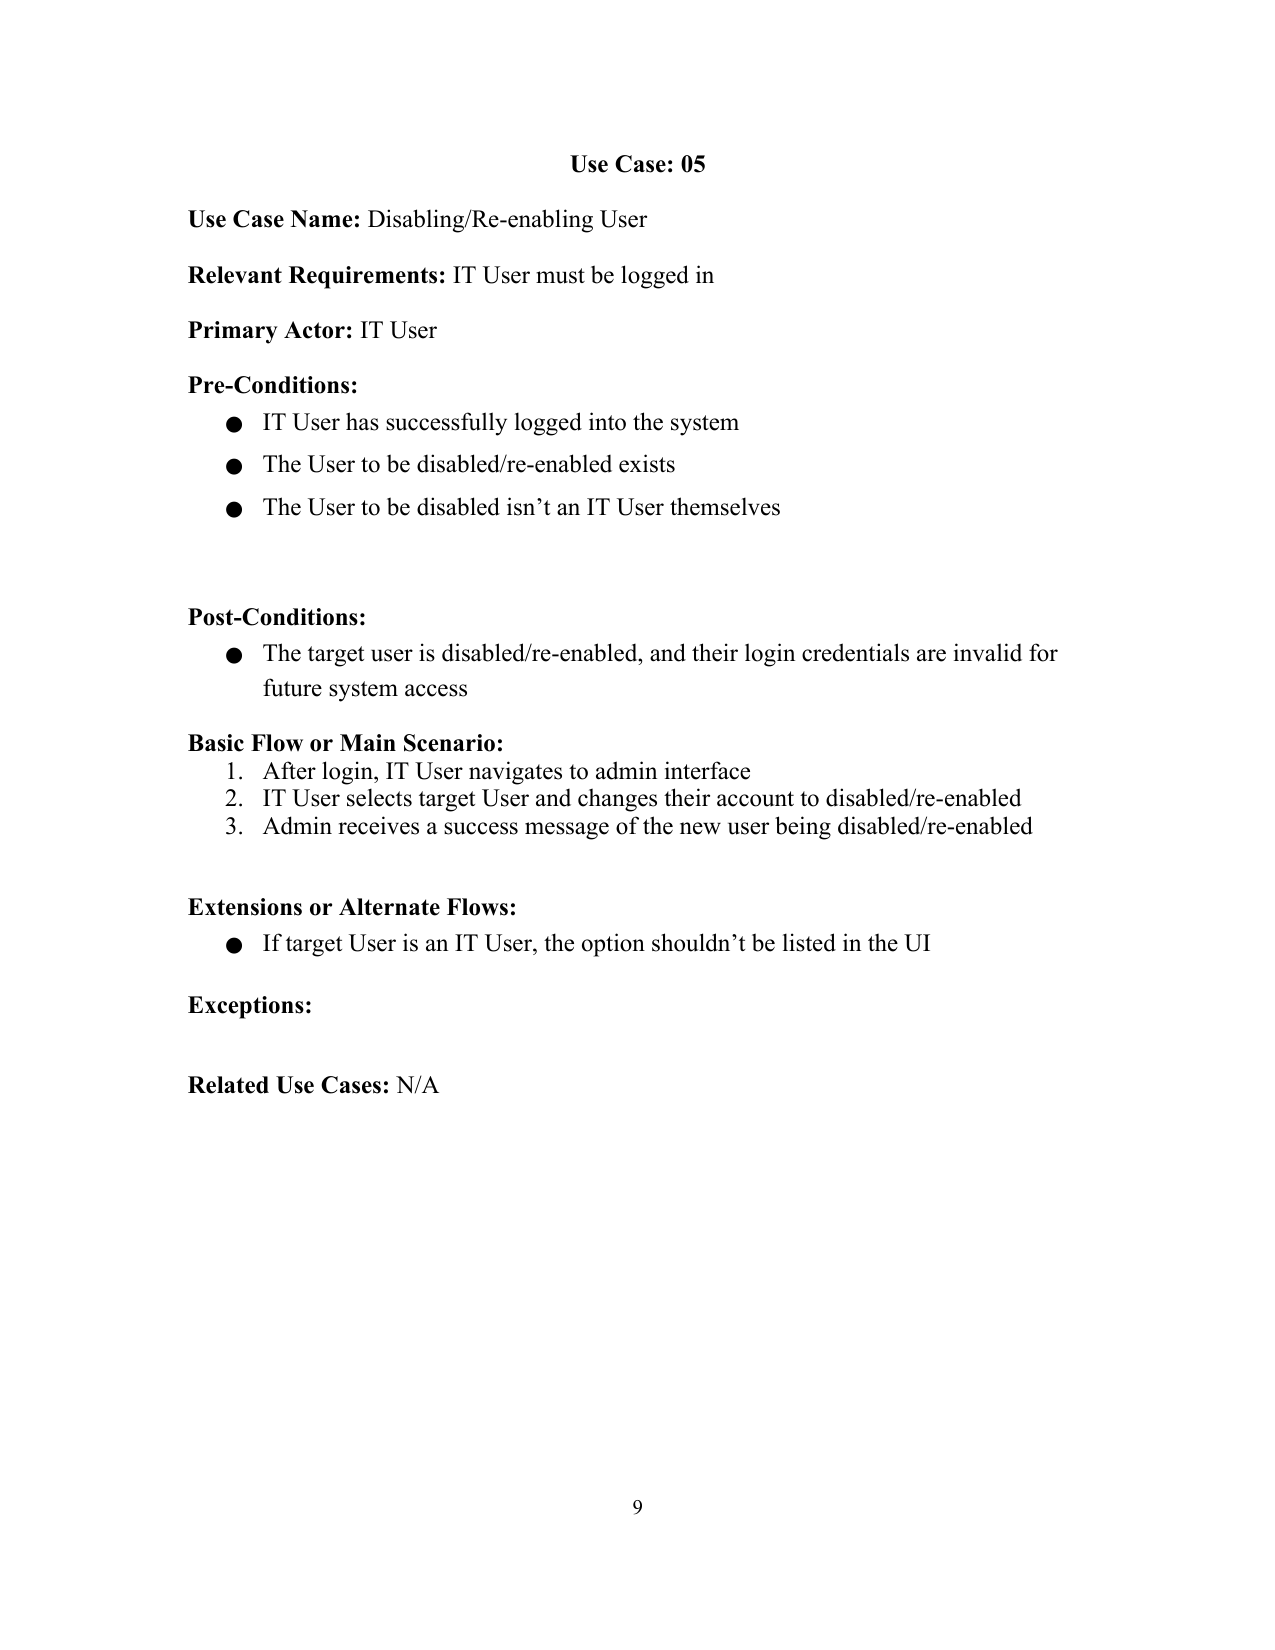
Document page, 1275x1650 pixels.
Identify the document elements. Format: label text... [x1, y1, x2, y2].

text Pre-Conditions: [187, 372, 1087, 399]
text Basic Flow or Main Scenario: [187, 729, 1087, 757]
list The User to be disabled isn’t an IT User themselves [225, 485, 1087, 527]
list Admin receives a success message of the new user being disabled/re-enabled [225, 812, 1087, 840]
list The target user is disabled/re-enabled, and their login credentials are invalid for future system access [225, 631, 1087, 701]
text Primary Actor: IT User [187, 316, 1087, 344]
text Use Case Name: Disabling/Re-enabling User [187, 205, 1087, 233]
list The User to be disabled/re-enabled exists [225, 442, 1087, 485]
text Related Use Cases: N/A [187, 1071, 1087, 1099]
text Use Case: 05 [187, 150, 1087, 178]
list IT User selects target User and changes their account to disabled/re-enabled [225, 784, 1087, 812]
list IT User has successfully logged into the system [225, 399, 1087, 442]
text Post-Conditions: [187, 603, 1087, 631]
text Exceptions: [187, 991, 1087, 1018]
list After login, IT User navigates to admin interface [225, 757, 1087, 784]
text Extensions or Alternate Flows: [187, 893, 1087, 920]
text Relevant Requirements: IT User must be logged in [187, 261, 1087, 288]
list If target User is an IT User, the option shouldn’t be listed in the UI [225, 920, 1087, 963]
